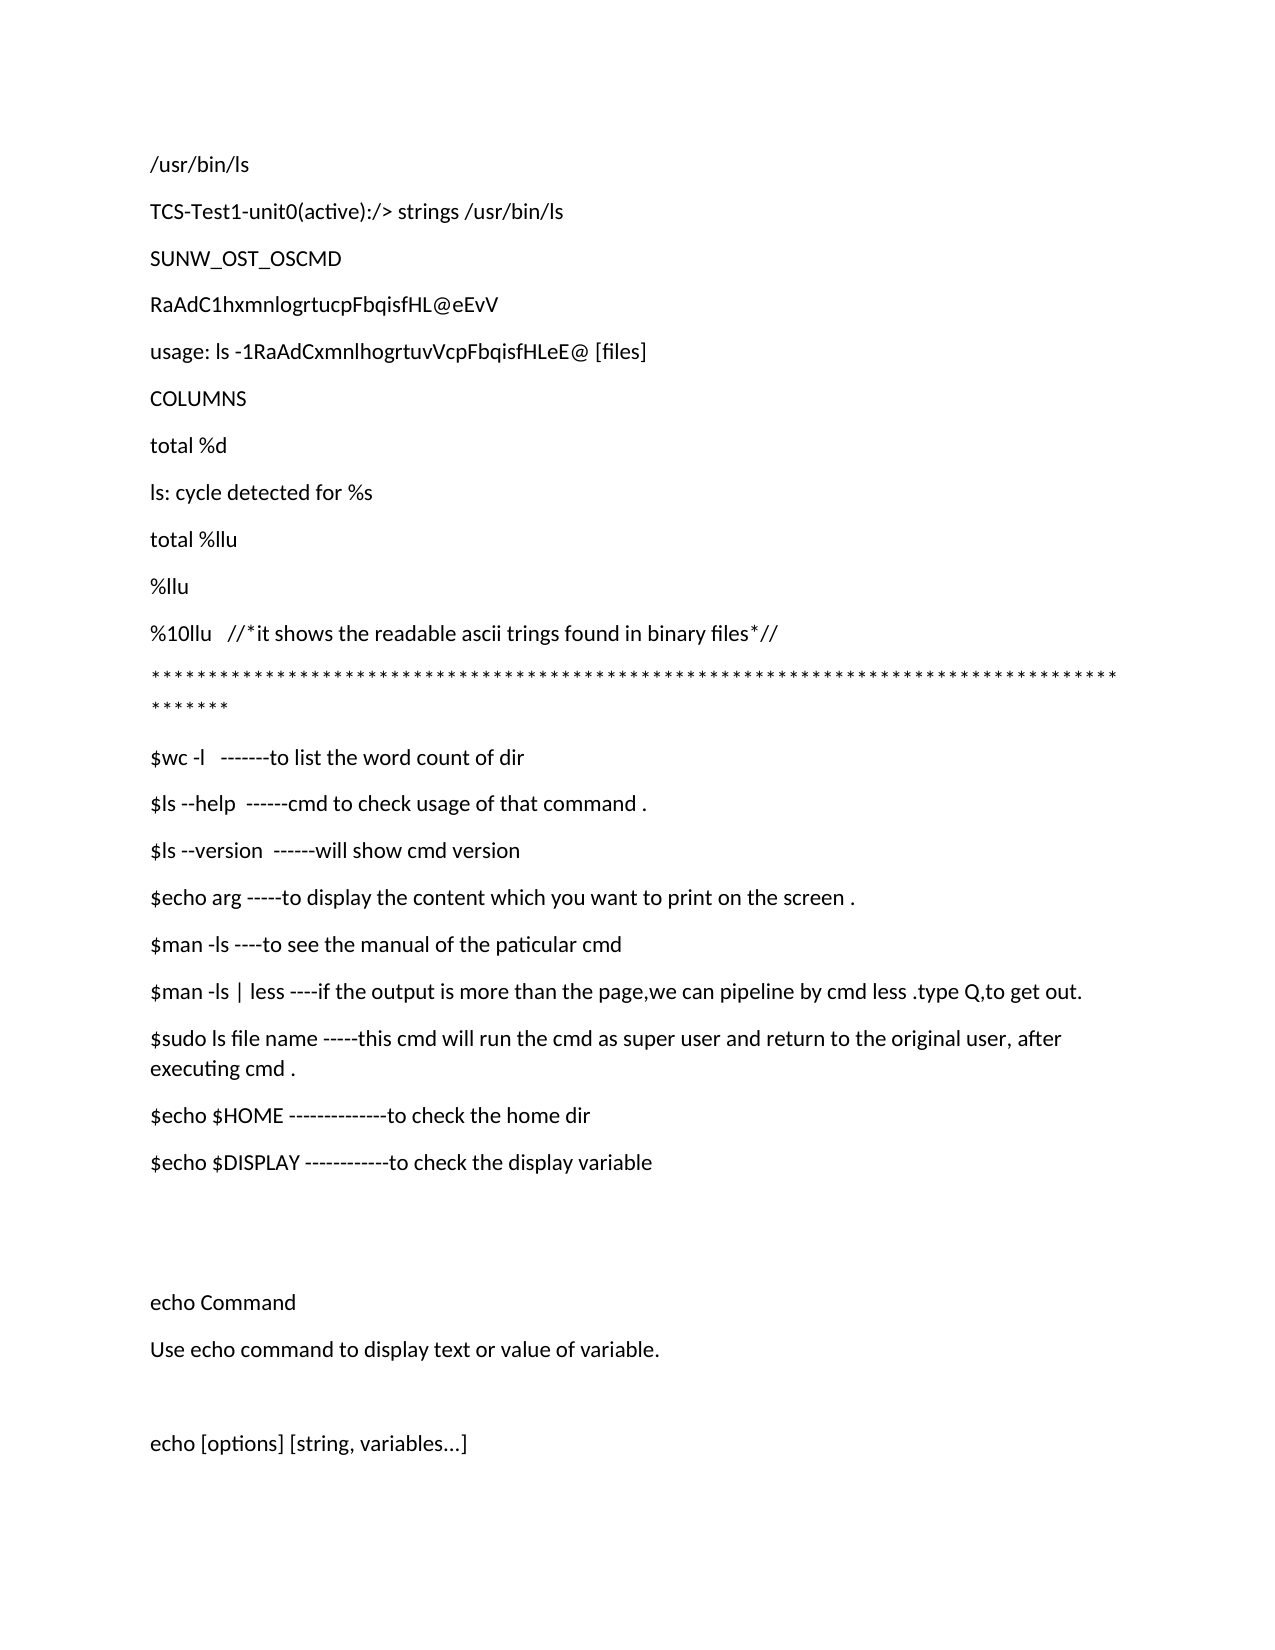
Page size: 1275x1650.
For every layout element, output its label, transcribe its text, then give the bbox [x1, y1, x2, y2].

text usage: ls -1RaAdCxmnlhogrtuvVcpFbqisfHLeE@ [files] [150, 337, 1125, 366]
text echo [options] [string, variables...] [150, 1429, 1125, 1457]
text $man -ls | less ----if the output is more than the page,we can pipeline by cmd less .type Q,to get out. [150, 977, 1125, 1005]
text %llu [150, 572, 1125, 600]
text COLUMNS [150, 384, 1125, 412]
text $echo $DISPLAY ------------to check the display variable [150, 1148, 1125, 1176]
text TCS-Test1-unit0(active):/> strings /usr/bin/ls [150, 197, 1125, 225]
text total %d [150, 431, 1125, 459]
text Use echo command to display text or value of variable. [150, 1335, 1125, 1363]
text $sudo ls file name -----this cmd will run the cmd as super user and return to the original user, after executing cmd . [150, 1024, 1125, 1082]
text $wc -l -------to list the word count of dir [150, 743, 1125, 771]
text $echo $HOME --------------to check the home dir [150, 1101, 1125, 1129]
text SUNW_OST_OSCMD [150, 244, 1125, 272]
text ls: cycle detected for %s [150, 478, 1125, 506]
text $man -ls ----to see the manual of the paticular cmd [150, 930, 1125, 958]
text RaAdC1hxmnlogrtucpFbqisfHL@eEvV [150, 291, 1125, 319]
text echo Command [150, 1288, 1125, 1317]
text $echo arg -----to display the content which you want to print on the screen . [150, 883, 1125, 911]
text %10llu //*it shows the readable ascii trings found in binary files*// [150, 619, 1125, 647]
text total %llu [150, 525, 1125, 553]
text /usr/bin/ls [150, 150, 1125, 178]
text $ls --help ------cmd to check usage of that command . [150, 789, 1125, 818]
text ******************************************************************************************** [150, 666, 1125, 724]
text $ls --version ------will show cmd version [150, 836, 1125, 864]
